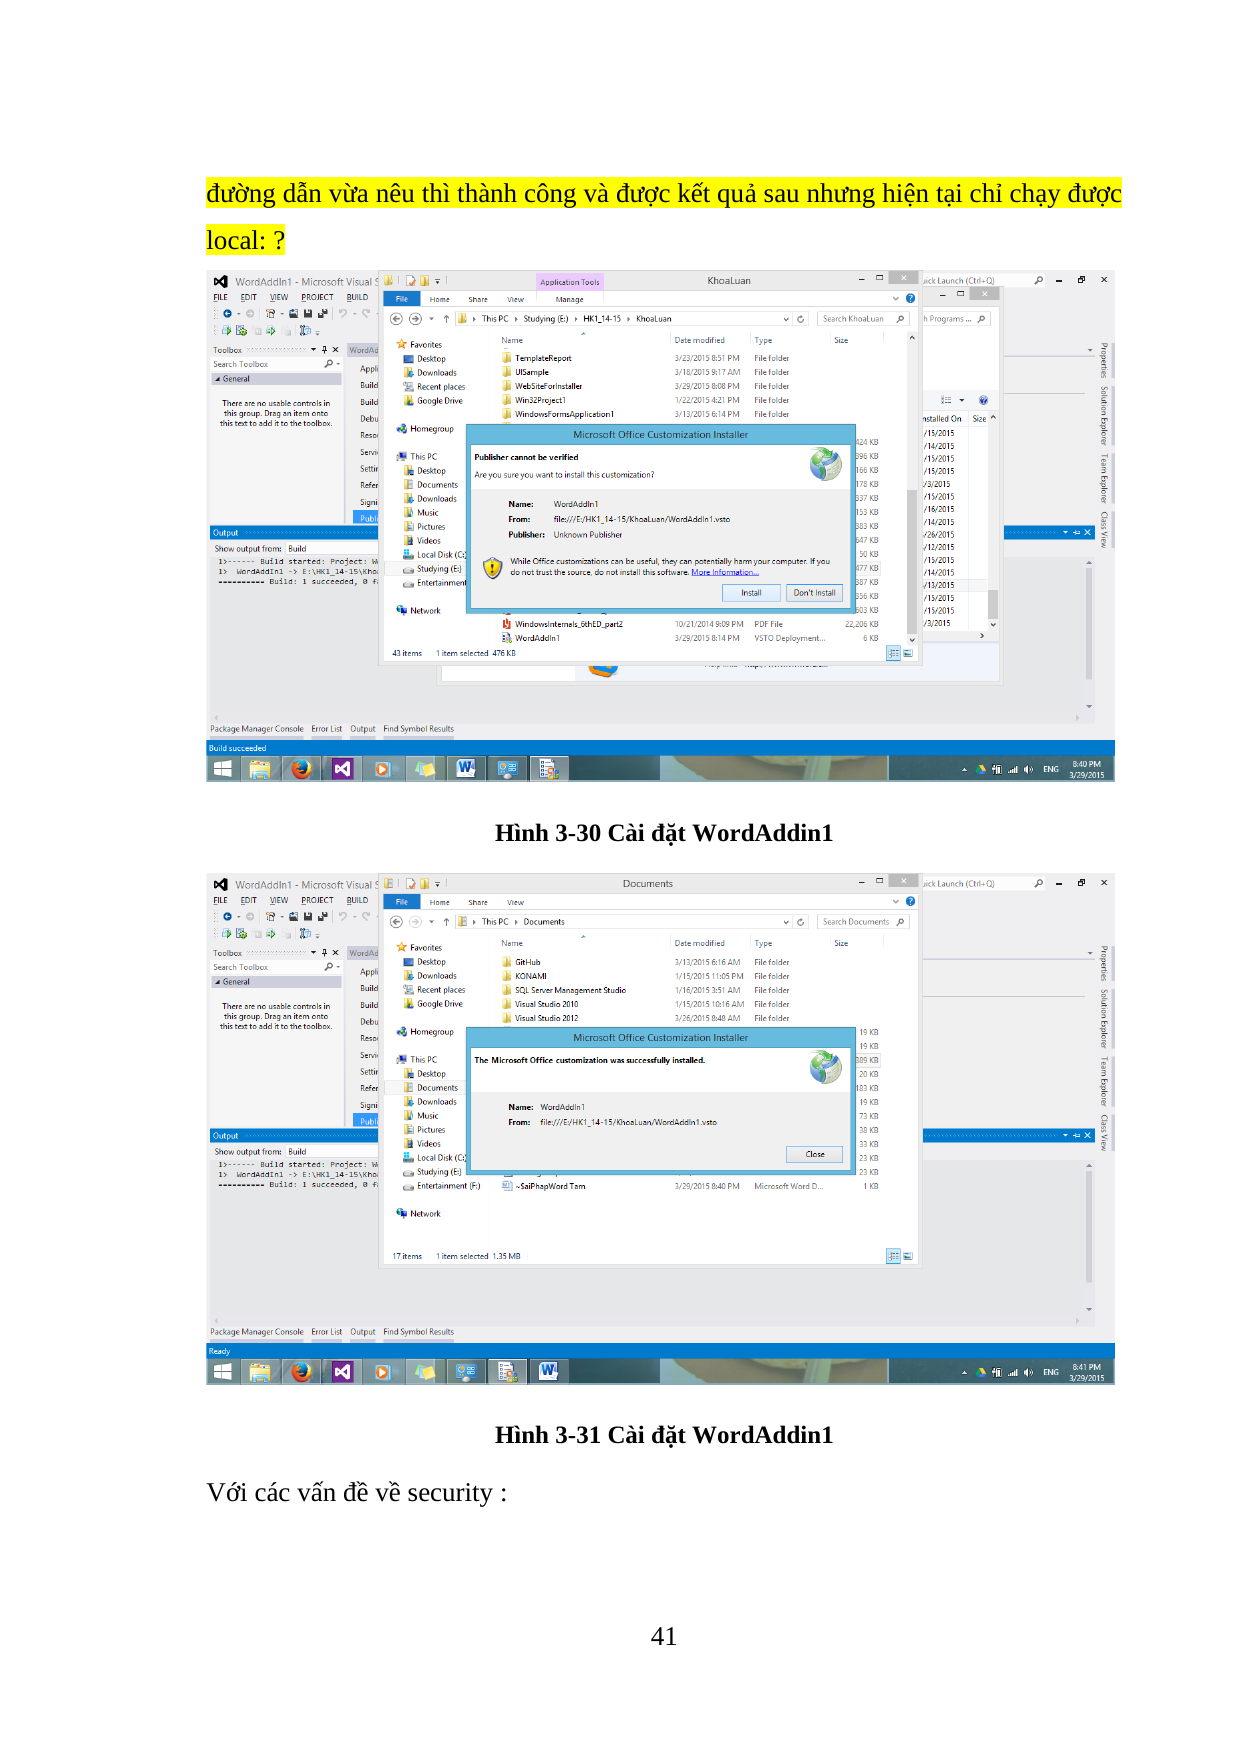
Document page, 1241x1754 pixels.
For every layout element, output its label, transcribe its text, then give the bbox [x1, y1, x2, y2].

text Hình 3-10 Cài đặt WordAddin1 [206, 1421, 1122, 1449]
picture [206, 873, 1115, 1385]
picture [206, 270, 1115, 782]
list Với các vấn đề về security : [206, 1476, 1122, 1507]
text Hình 3-9 Cài đặt WordAddin1 [206, 818, 1122, 846]
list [206, 208, 1122, 255]
